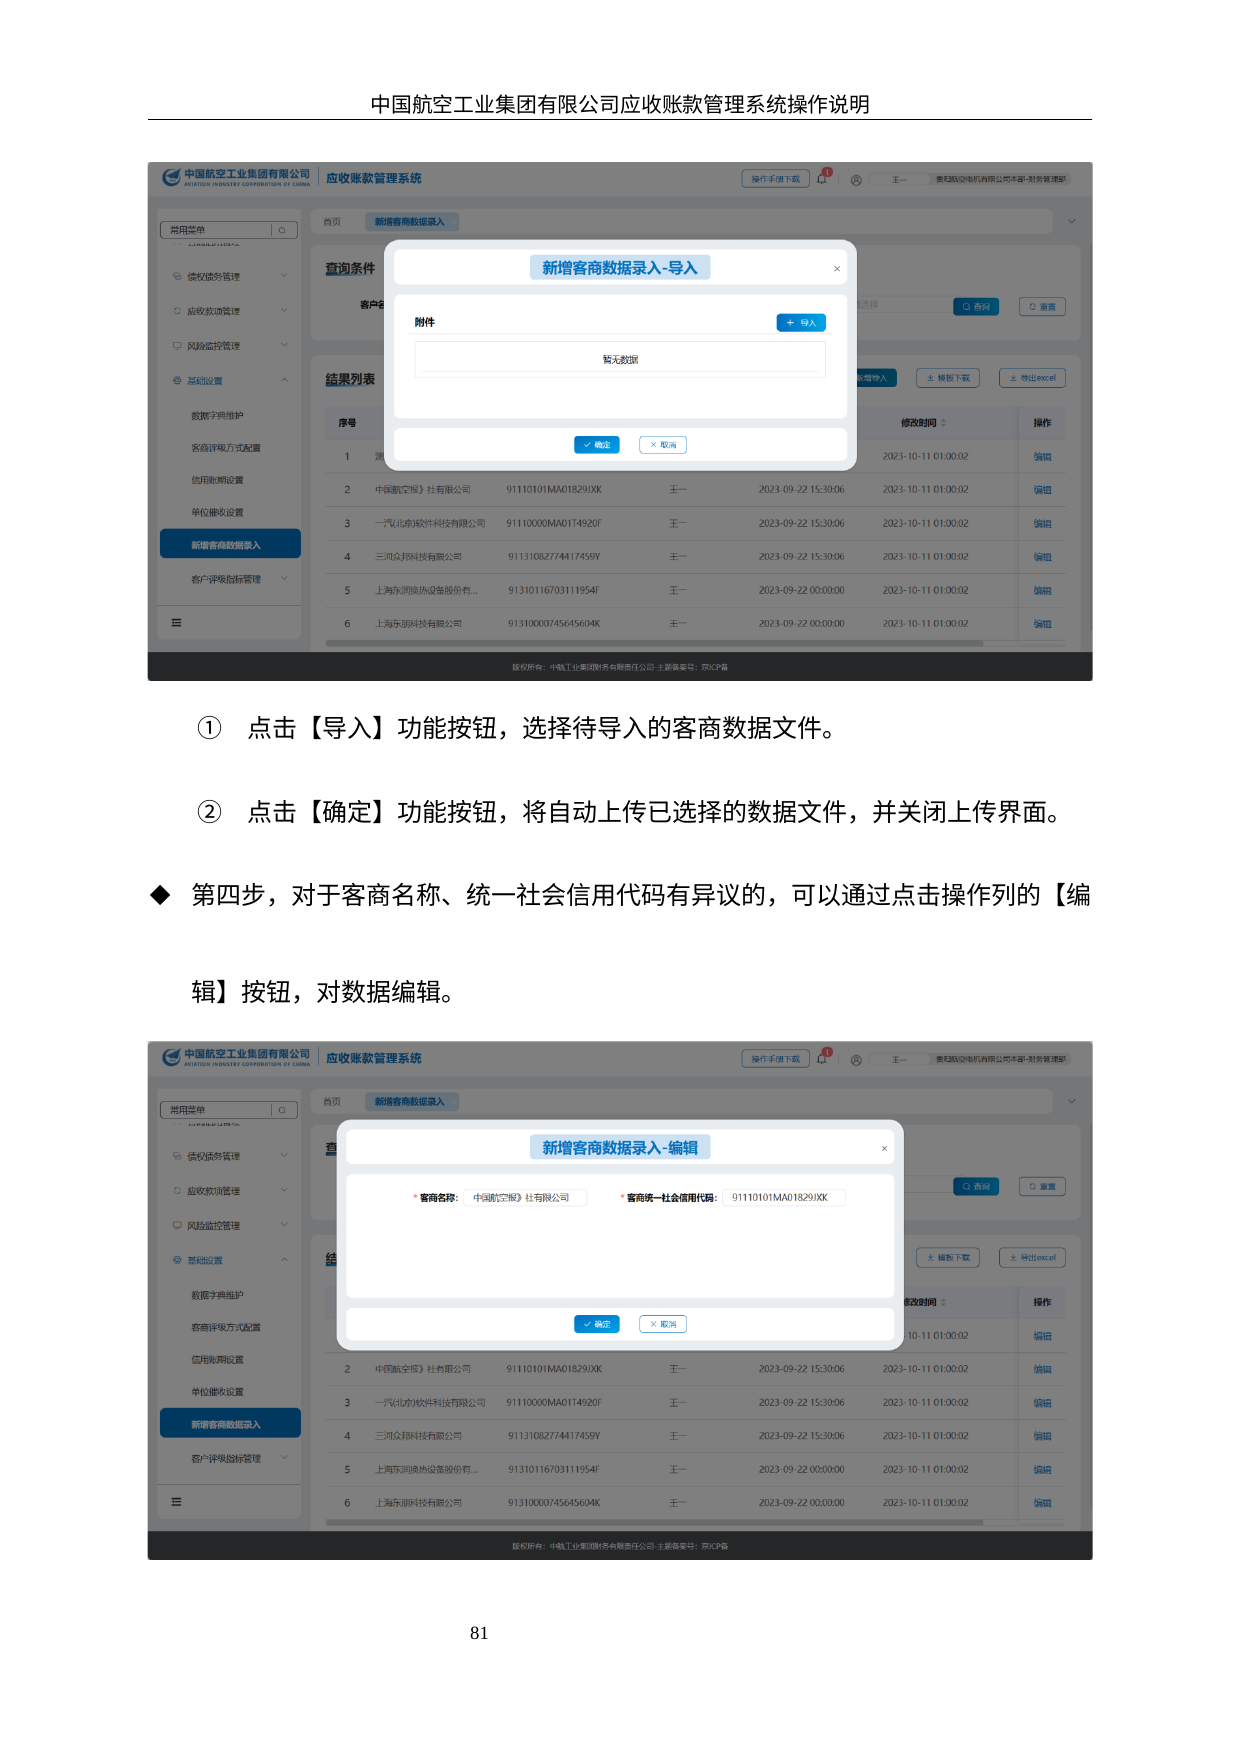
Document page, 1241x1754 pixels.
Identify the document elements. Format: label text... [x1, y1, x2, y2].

list 点击【导入】功能按钮，选择待导入的客商数据文件。 [148, 694, 1092, 759]
picture [147, 1041, 1093, 1560]
picture [147, 162, 1093, 681]
list 点击【确定】功能按钮，将自动上传已选择的数据文件，并关闭上传界面。 [148, 778, 1092, 843]
list 第四步，对于客商名称、统一社会信用代码有异议的，可以通过点击操作列的【编辑】按钮，对数据编辑。 [148, 861, 1092, 1023]
